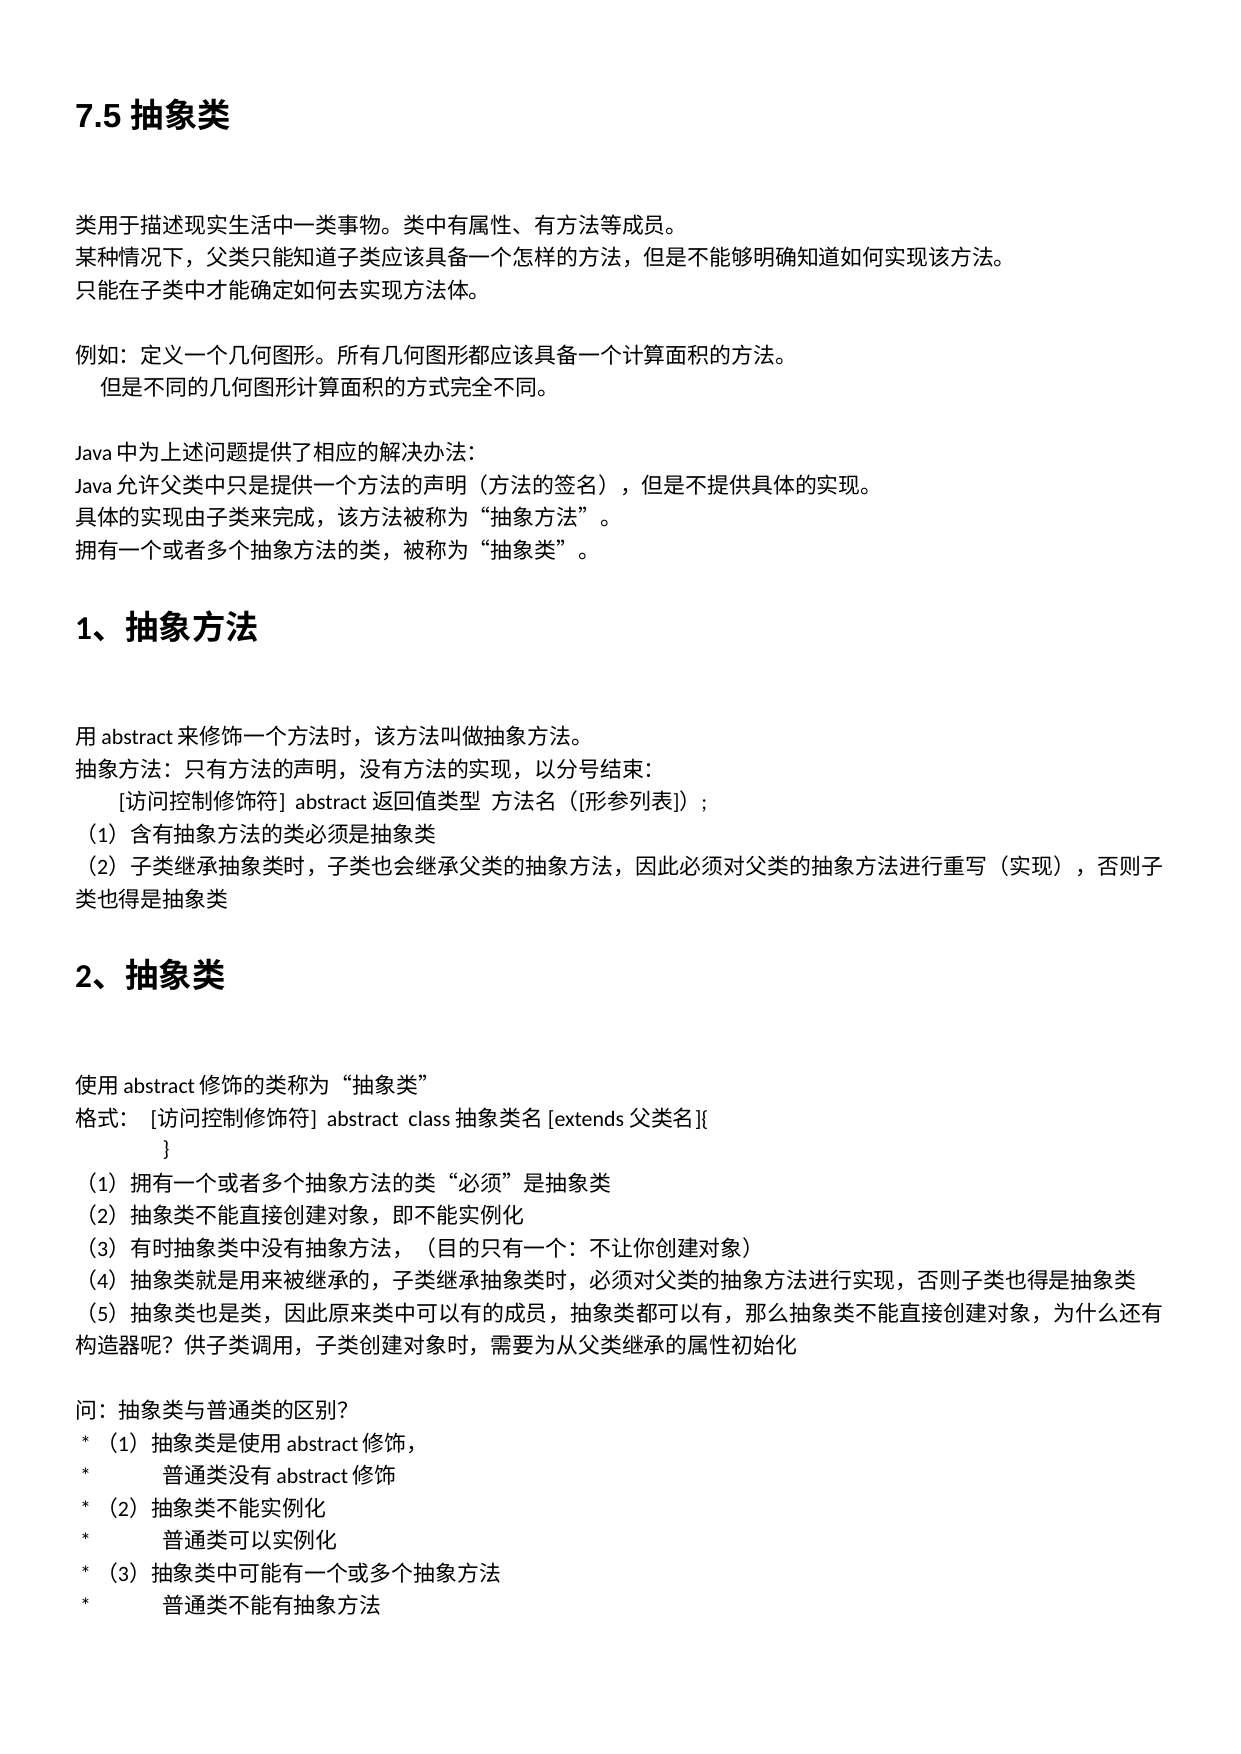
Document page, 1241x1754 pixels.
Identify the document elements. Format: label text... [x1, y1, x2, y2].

text （2）抽象类不能直接创建对象，即不能实例化 [75, 1198, 1165, 1230]
text （1）拥有一个或者多个抽象方法的类“必须”是抽象类 [75, 1165, 1165, 1198]
subtitle 7.5 抽象类 [75, 81, 1165, 146]
text [访问控制修饰符] abstract 返回值类型 方法名（[形参列表]）; [75, 784, 1165, 816]
text 但是不同的几何图形计算面积的方式完全不同。 [75, 370, 1165, 402]
text 例如：定义一个几何图形。所有几何图形都应该具备一个计算面积的方法。 [75, 337, 1165, 370]
text 拥有一个或者多个抽象方法的类，被称为“抽象类”。 [75, 532, 1165, 565]
text 格式： [访问控制修饰符] abstract class 抽象类名 [extends 父类名]{ [75, 1100, 1165, 1133]
text Java中为上述问题提供了相应的解决办法： [75, 435, 1165, 467]
text （5）抽象类也是类，因此原来类中可以有的成员，抽象类都可以有，那么抽象类不能直接创建对象，为什么还有构造器呢？供子类调用，子类创建对象时，需要为从父类继承的属性初始化 [75, 1295, 1165, 1360]
text 抽象方法：只有方法的声明，没有方法的实现，以分号结束： [75, 751, 1165, 784]
text * 普通类不能有抽象方法 [75, 1588, 1165, 1620]
text 某种情况下，父类只能知道子类应该具备一个怎样的方法，但是不能够明确知道如何实现该方法。 [75, 240, 1165, 272]
text } [75, 1133, 1165, 1165]
text （3）有时抽象类中没有抽象方法，（目的只有一个：不让你创建对象） [75, 1230, 1165, 1263]
text * （1）抽象类是使用abstract修饰， [75, 1425, 1165, 1458]
text 问：抽象类与普通类的区别？ [75, 1393, 1165, 1425]
text 用abstract来修饰一个方法时，该方法叫做抽象方法。 [75, 719, 1165, 751]
text 使用abstract修饰的类称为“抽象类” [75, 1068, 1165, 1100]
list 含有抽象方法的类必须是抽象类 [75, 816, 1165, 849]
text * （2）抽象类不能实例化 [75, 1490, 1165, 1523]
subtitle 1、抽象方法 [75, 592, 1165, 657]
list 子类继承抽象类时，子类也会继承父类的抽象方法，因此必须对父类的抽象方法进行重写（实现），否则子类也得是抽象类 [75, 849, 1165, 914]
text 只能在子类中才能确定如何去实现方法体。 [75, 272, 1165, 305]
text * 普通类可以实例化 [75, 1523, 1165, 1555]
text （4）抽象类就是用来被继承的，子类继承抽象类时，必须对父类的抽象方法进行实现，否则子类也得是抽象类 [75, 1263, 1165, 1295]
text * （3）抽象类中可能有一个或多个抽象方法 [75, 1555, 1165, 1588]
subtitle 2、抽象类 [75, 941, 1165, 1006]
text 具体的实现由子类来完成，该方法被称为“抽象方法”。 [75, 500, 1165, 532]
text 类用于描述现实生活中一类事物。类中有属性、有方法等成员。 [75, 207, 1165, 240]
text * 普通类没有abstract修饰 [75, 1458, 1165, 1490]
text Java允许父类中只是提供一个方法的声明（方法的签名），但是不提供具体的实现。 [75, 467, 1165, 500]
